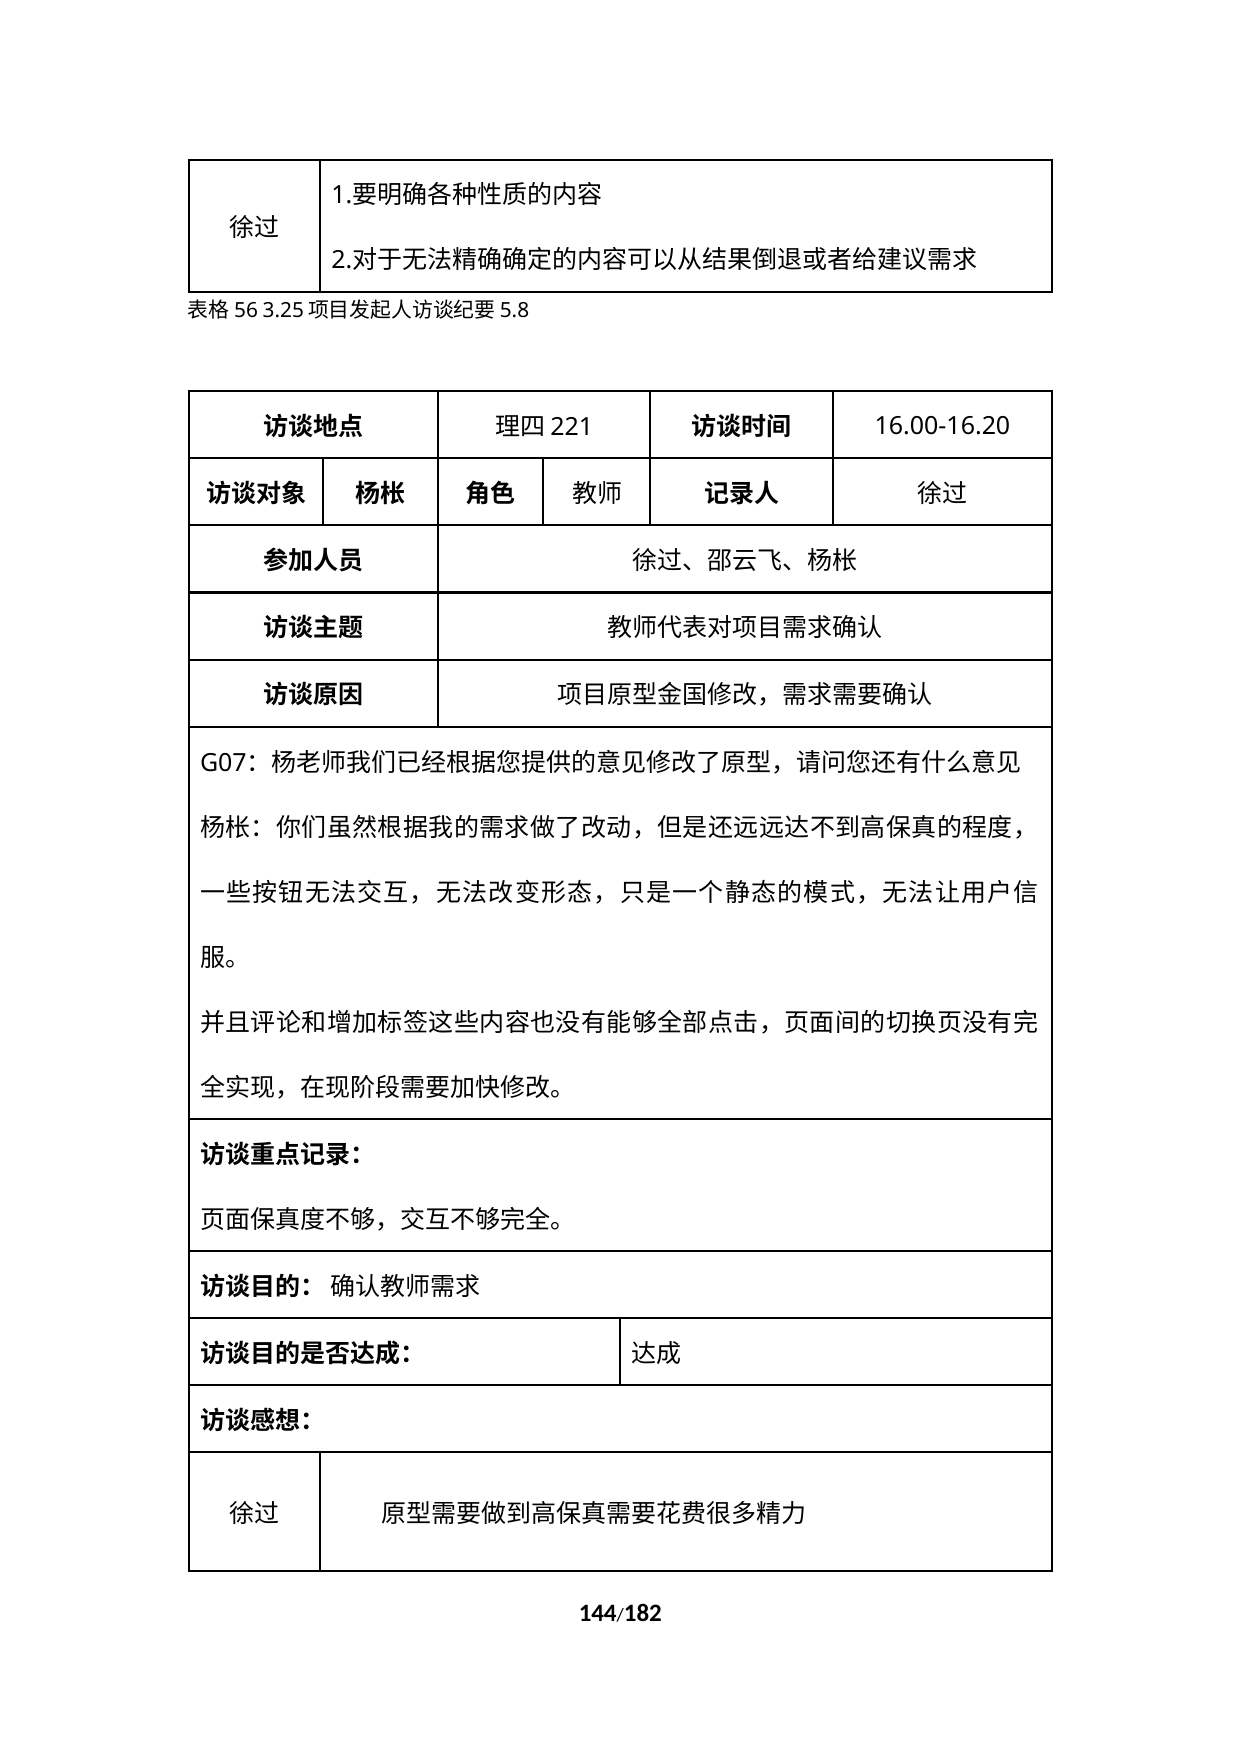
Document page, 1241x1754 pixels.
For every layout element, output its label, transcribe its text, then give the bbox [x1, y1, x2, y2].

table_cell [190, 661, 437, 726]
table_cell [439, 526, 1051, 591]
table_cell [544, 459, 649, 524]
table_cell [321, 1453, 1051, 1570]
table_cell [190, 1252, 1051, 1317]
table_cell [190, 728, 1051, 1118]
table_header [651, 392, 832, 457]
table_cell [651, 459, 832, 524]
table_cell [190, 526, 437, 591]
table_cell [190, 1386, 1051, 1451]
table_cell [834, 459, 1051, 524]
text 表格 56 3.25项目发起人访谈纪要5.8 [187, 293, 1053, 325]
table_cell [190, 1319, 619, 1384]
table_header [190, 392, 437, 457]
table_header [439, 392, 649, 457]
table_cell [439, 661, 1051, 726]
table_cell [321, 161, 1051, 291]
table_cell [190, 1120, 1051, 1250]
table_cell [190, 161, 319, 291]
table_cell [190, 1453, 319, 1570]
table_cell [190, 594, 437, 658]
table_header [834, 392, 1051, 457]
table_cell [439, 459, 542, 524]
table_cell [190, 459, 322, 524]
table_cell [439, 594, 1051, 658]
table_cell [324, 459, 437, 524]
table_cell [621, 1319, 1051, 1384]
